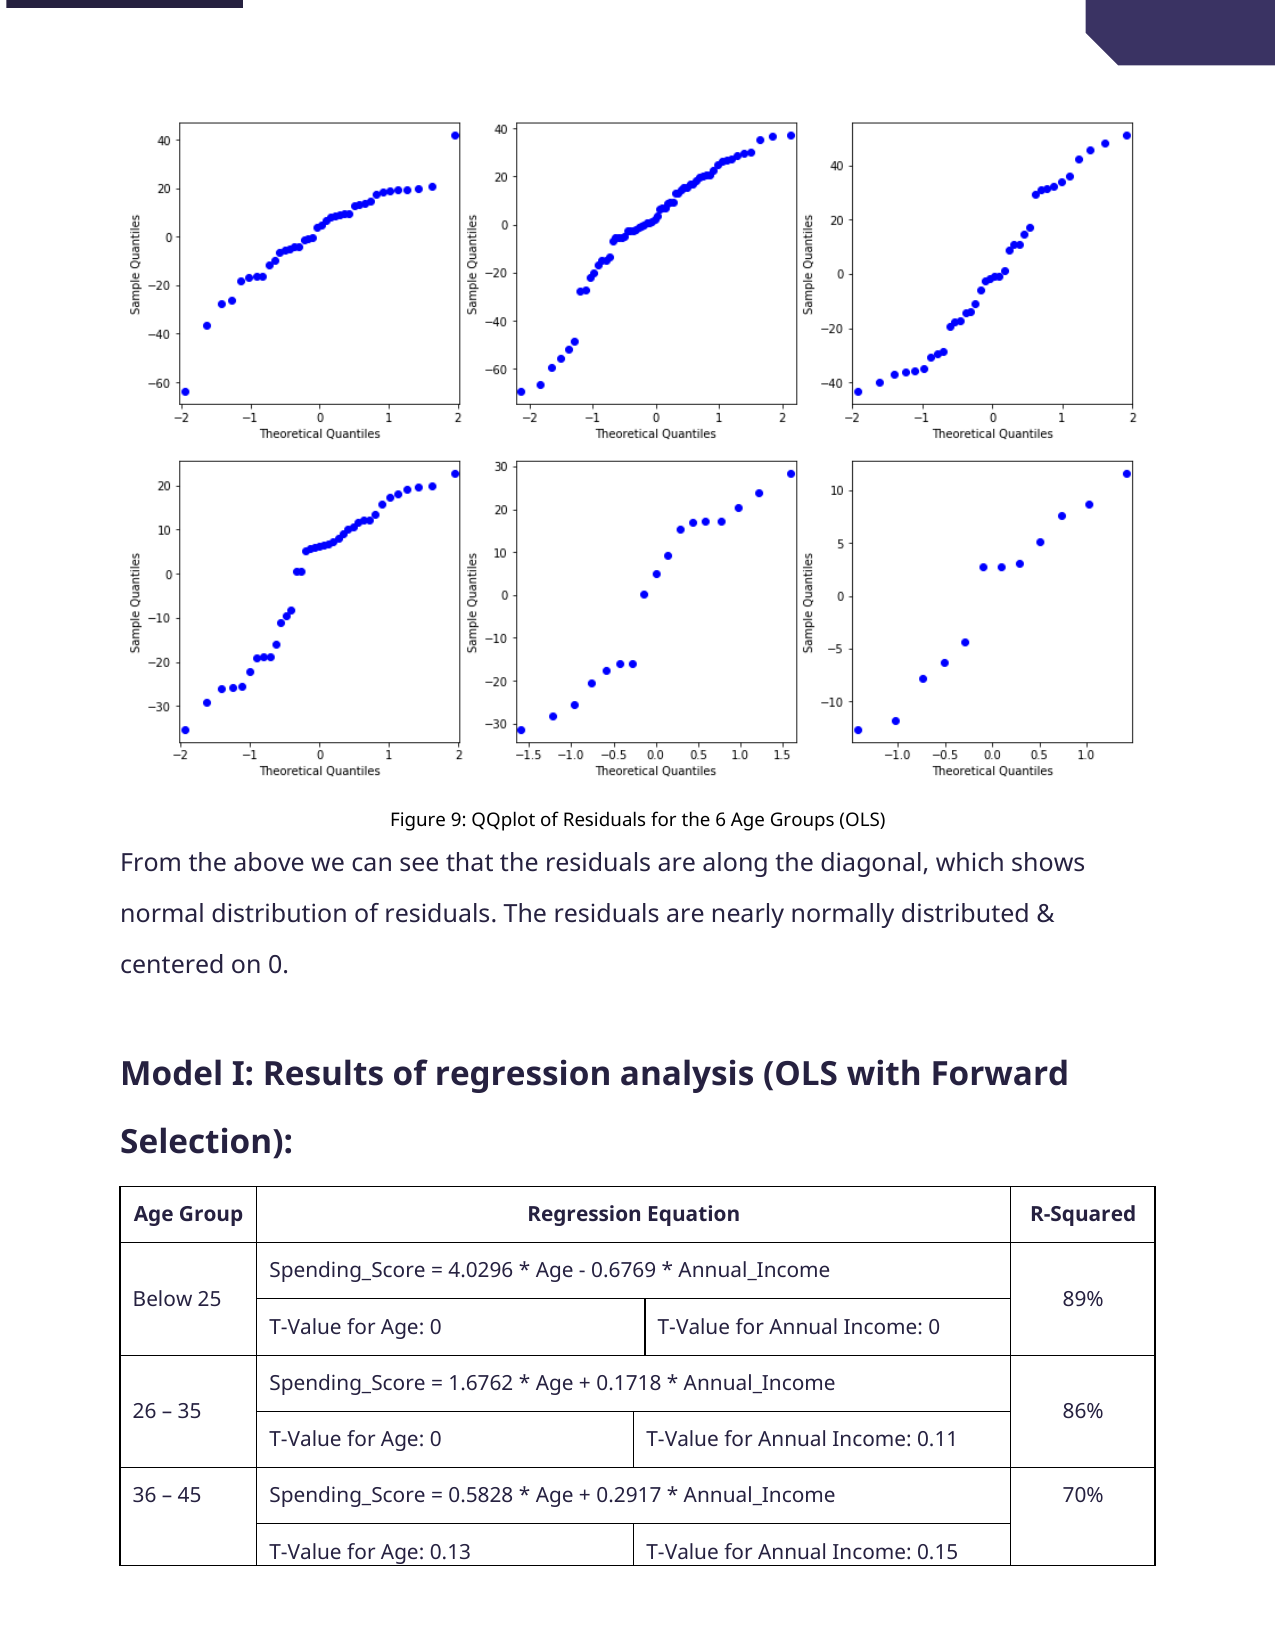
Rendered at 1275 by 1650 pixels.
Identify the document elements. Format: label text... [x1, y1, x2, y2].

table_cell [634, 1524, 1010, 1565]
table_cell T-Value for Annual Income: 0.11 [634, 1412, 1010, 1467]
table_cell 89% [1011, 1243, 1154, 1354]
table_cell Spending_Score = 0.5828 * Age + 0.2917 * Annual_Income [257, 1468, 1010, 1523]
table_header R-Squared [1011, 1187, 1154, 1242]
picture [120, 110, 1155, 790]
table_header Age Group [121, 1187, 256, 1242]
table_header Regression Equation [257, 1187, 1010, 1242]
table_cell 86% [1011, 1356, 1154, 1467]
table_cell T-Value for Age: 0 [257, 1299, 644, 1354]
text Figure 9: QQplot of Residuals for the 6 Age Groups (OLS) [120, 806, 1155, 832]
table_cell T-Value for Age: 0 [257, 1412, 633, 1467]
table_cell Spending_Score = 4.0296 * Age - 0.6769 * Annual_Income [257, 1243, 1010, 1298]
table_cell T-Value for Annual Income: 0 [646, 1299, 1010, 1354]
table_cell 70% [1011, 1468, 1154, 1565]
text From the above we can see that the residuals are along the diagonal, which shows normal distribution of residuals. The residuals are nearly normally distributed & centered on 0. [120, 844, 1155, 981]
table_cell 36 – 45 [121, 1468, 256, 1565]
subtitle Model I: Results of regression analysis (OLS with Forward Selection): [120, 1049, 1155, 1163]
table_cell 26 – 35 [121, 1356, 256, 1467]
table_cell Spending_Score = 1.6762 * Age + 0.1718 * Annual_Income [257, 1356, 1010, 1411]
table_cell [257, 1524, 633, 1565]
table_cell Below 25 [121, 1243, 256, 1354]
